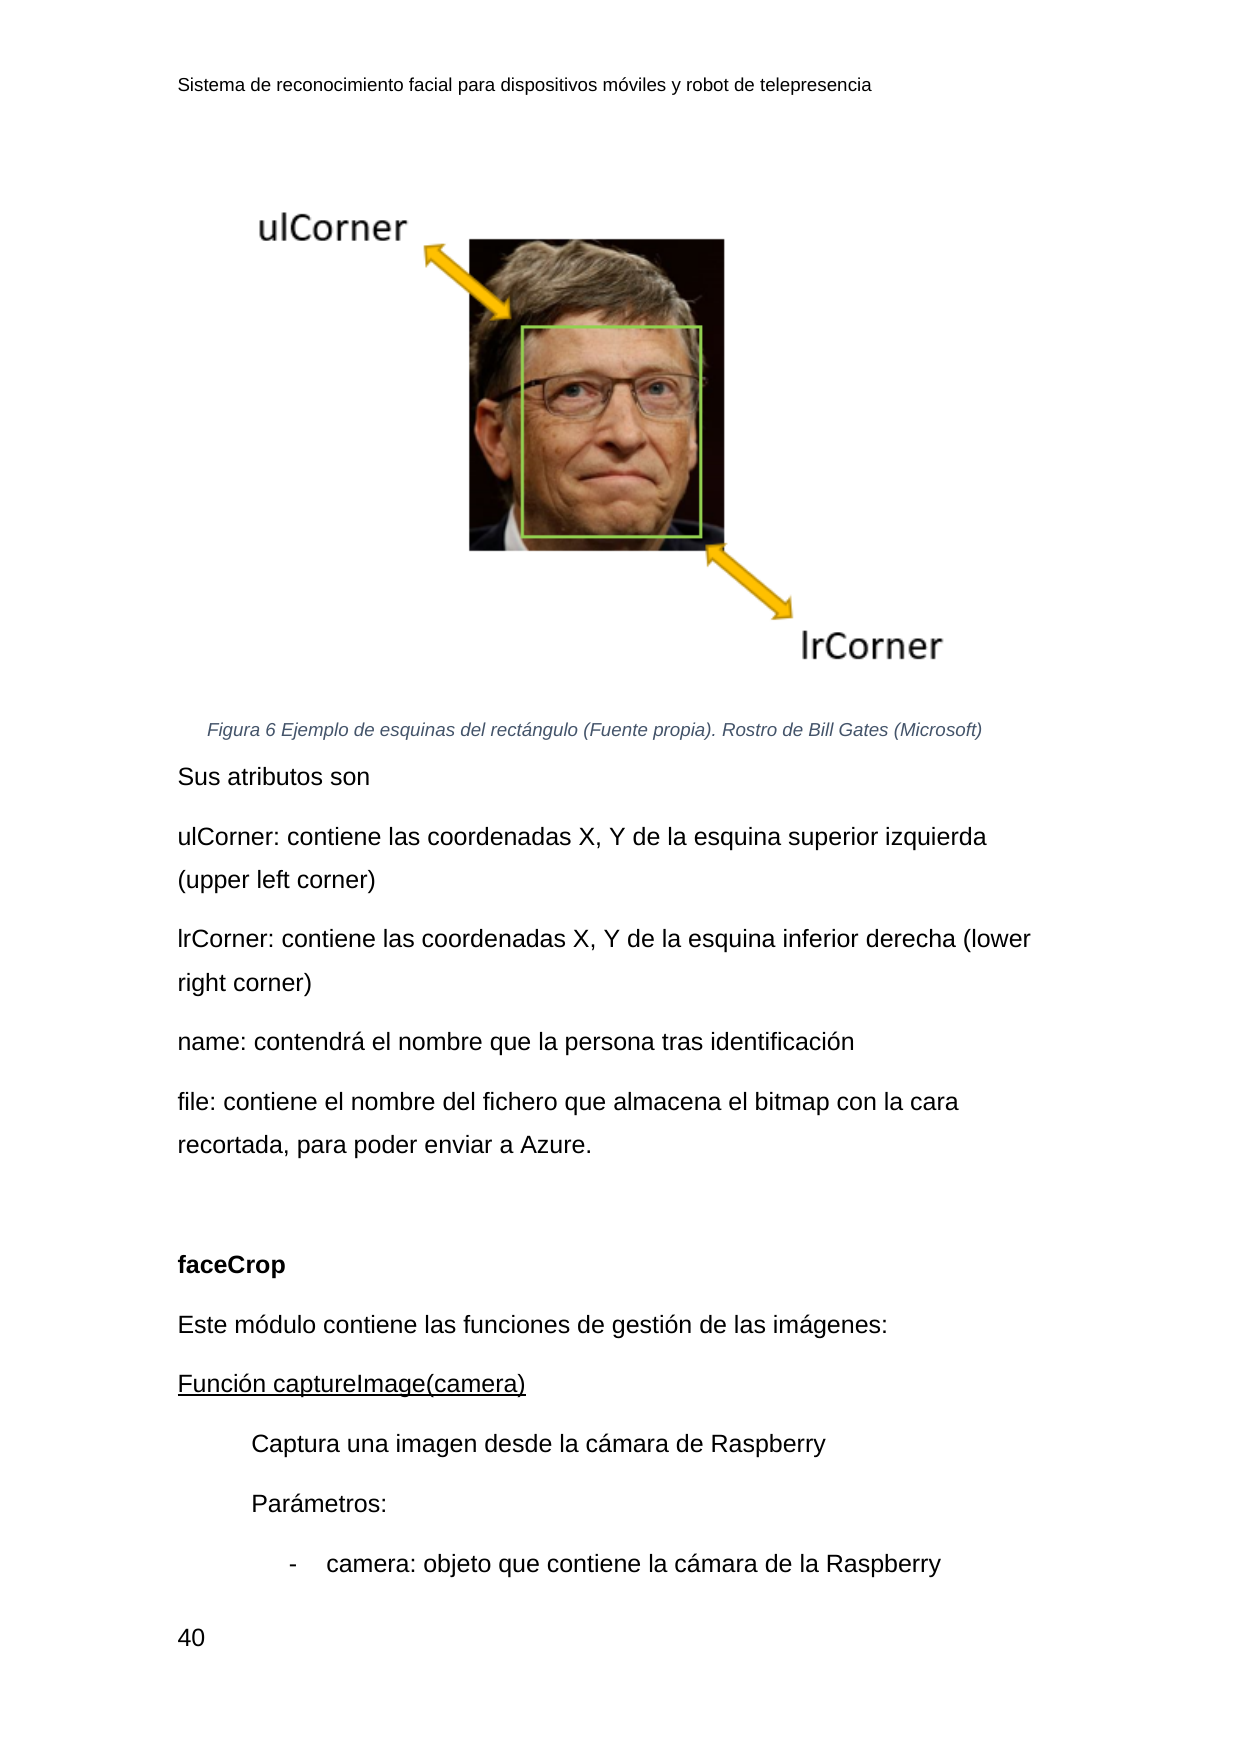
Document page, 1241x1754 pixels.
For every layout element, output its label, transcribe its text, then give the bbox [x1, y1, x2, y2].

text Sus atributos son [177, 762, 1063, 790]
text Función captureImage(camera) [177, 1369, 1063, 1398]
text ulCorner: contiene las coordenadas X, Y de la esquina superior izquierda (upper left corner) [177, 821, 1063, 893]
text name: contendrá el nombre que la persona tras identificación [177, 1027, 1063, 1056]
text Parámetros: [251, 1489, 1063, 1518]
text faceCrop [177, 1250, 1063, 1278]
picture [177, 147, 981, 689]
text Figura 6 Ejemplo de esquinas del rectángulo (Fuente propia). Rostro de Bill Gates (Microsoft) [177, 719, 1063, 741]
text Captura una imagen desde la cámara de Raspberry [251, 1429, 1063, 1458]
text lrCorner: contiene las coordenadas X, Y de la esquina inferior derecha (lower right corner) [177, 924, 1063, 996]
text file: contiene el nombre del fichero que almacena el bitmap con la cara recortada, para poder enviar a Azure. [177, 1087, 1063, 1159]
list camera: objeto que contiene la cámara de la Raspberry [288, 1549, 1063, 1577]
text Este módulo contiene las funciones de gestión de las imágenes: [177, 1309, 1063, 1338]
